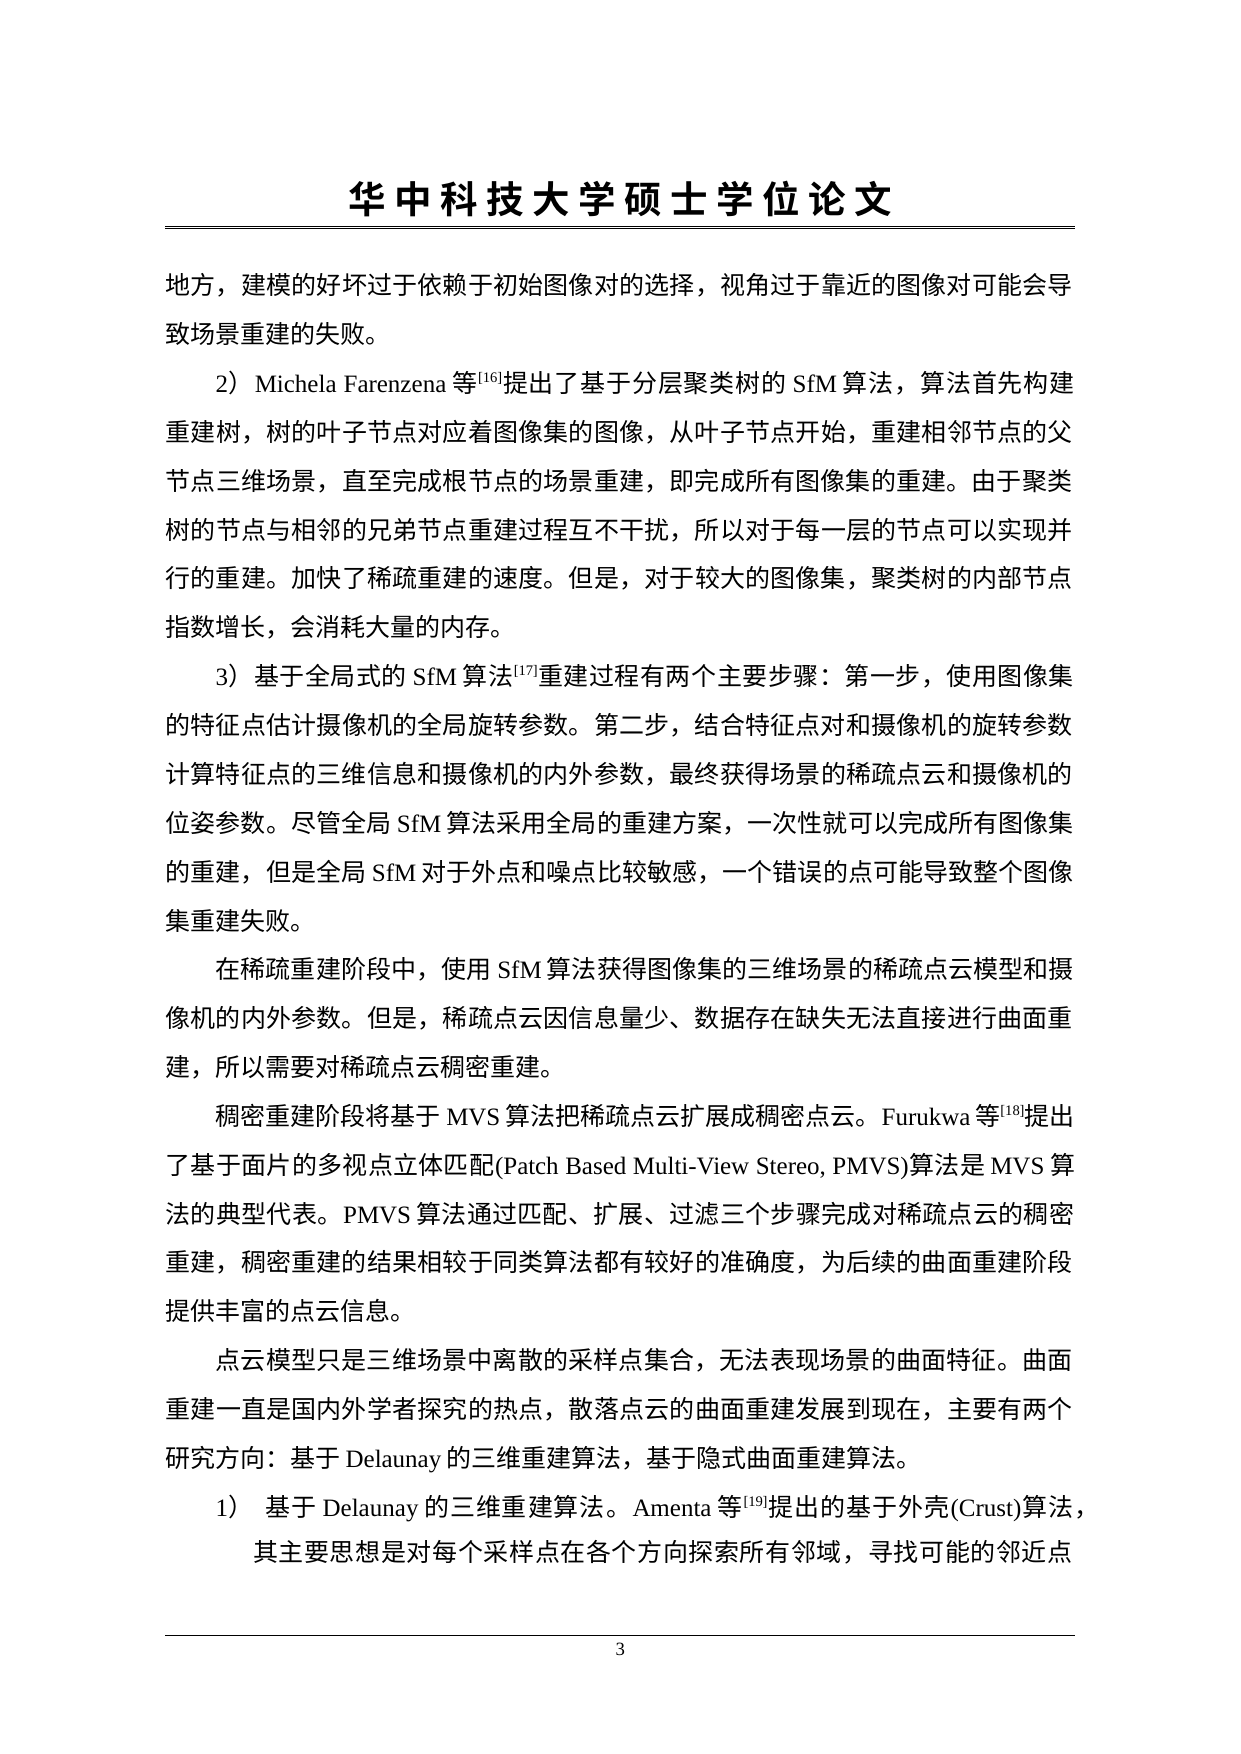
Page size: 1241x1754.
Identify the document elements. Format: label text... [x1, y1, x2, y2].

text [165, 266, 1075, 351]
text 2）Michela Farenzena等[16]提出了基于分层聚类树的SfM算法，算法首先构建重建树，树的叶子节点对应着图像集的图像，从叶子节点开始，重建相邻节点的父节点三维场景，直至完成根节点的场景重建，即完成所有图像集的重建。由于聚类树的节点与相邻的兄弟节点重建过程互不干扰，所以对于每一层的节点可以实现并行的重建。加快了稀疏重建的速度。但是，对于较大的图像集，聚类树的内部节点指数增长，会消耗大量的内存。 [165, 363, 1075, 644]
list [215, 1487, 1075, 1569]
text 稠密重建阶段将基于MVS算法把稀疏点云扩展成稠密点云。Furukwa等[18]提出了基于面片的多视点立体匹配(Patch Based Multi-View Stereo, PMVS)算法是MVS算法的典型代表。PMVS算法通过匹配、扩展、过滤三个步骤完成对稀疏点云的稠密重建，稠密重建的结果相较于同类算法都有较好的准确度，为后续的曲面重建阶段提供丰富的点云信息。 [165, 1096, 1075, 1328]
text 在稀疏重建阶段中，使用SfM算法获得图像集的三维场景的稀疏点云模型和摄像机的内外参数。但是，稀疏点云因信息量少、数据存在缺失无法直接进行曲面重建，所以需要对稀疏点云稠密重建。 [165, 950, 1075, 1084]
text 点云模型只是三维场景中离散的采样点集合，无法表现场景的曲面特征。曲面重建一直是国内外学者探究的热点，散落点云的曲面重建发展到现在，主要有两个研究方向：基于Delaunay的三维重建算法，基于隐式曲面重建算法。 [165, 1341, 1075, 1474]
text 3）基于全局式的SfM算法[17]重建过程有两个主要步骤：第一步，使用图像集的特征点估计摄像机的全局旋转参数。第二步，结合特征点对和摄像机的旋转参数计算特征点的三维信息和摄像机的内外参数，最终获得场景的稀疏点云和摄像机的位姿参数。尽管全局SfM算法采用全局的重建方案，一次性就可以完成所有图像集的重建，但是全局SfM对于外点和噪点比较敏感，一个错误的点可能导致整个图像集重建失败。 [165, 657, 1075, 937]
